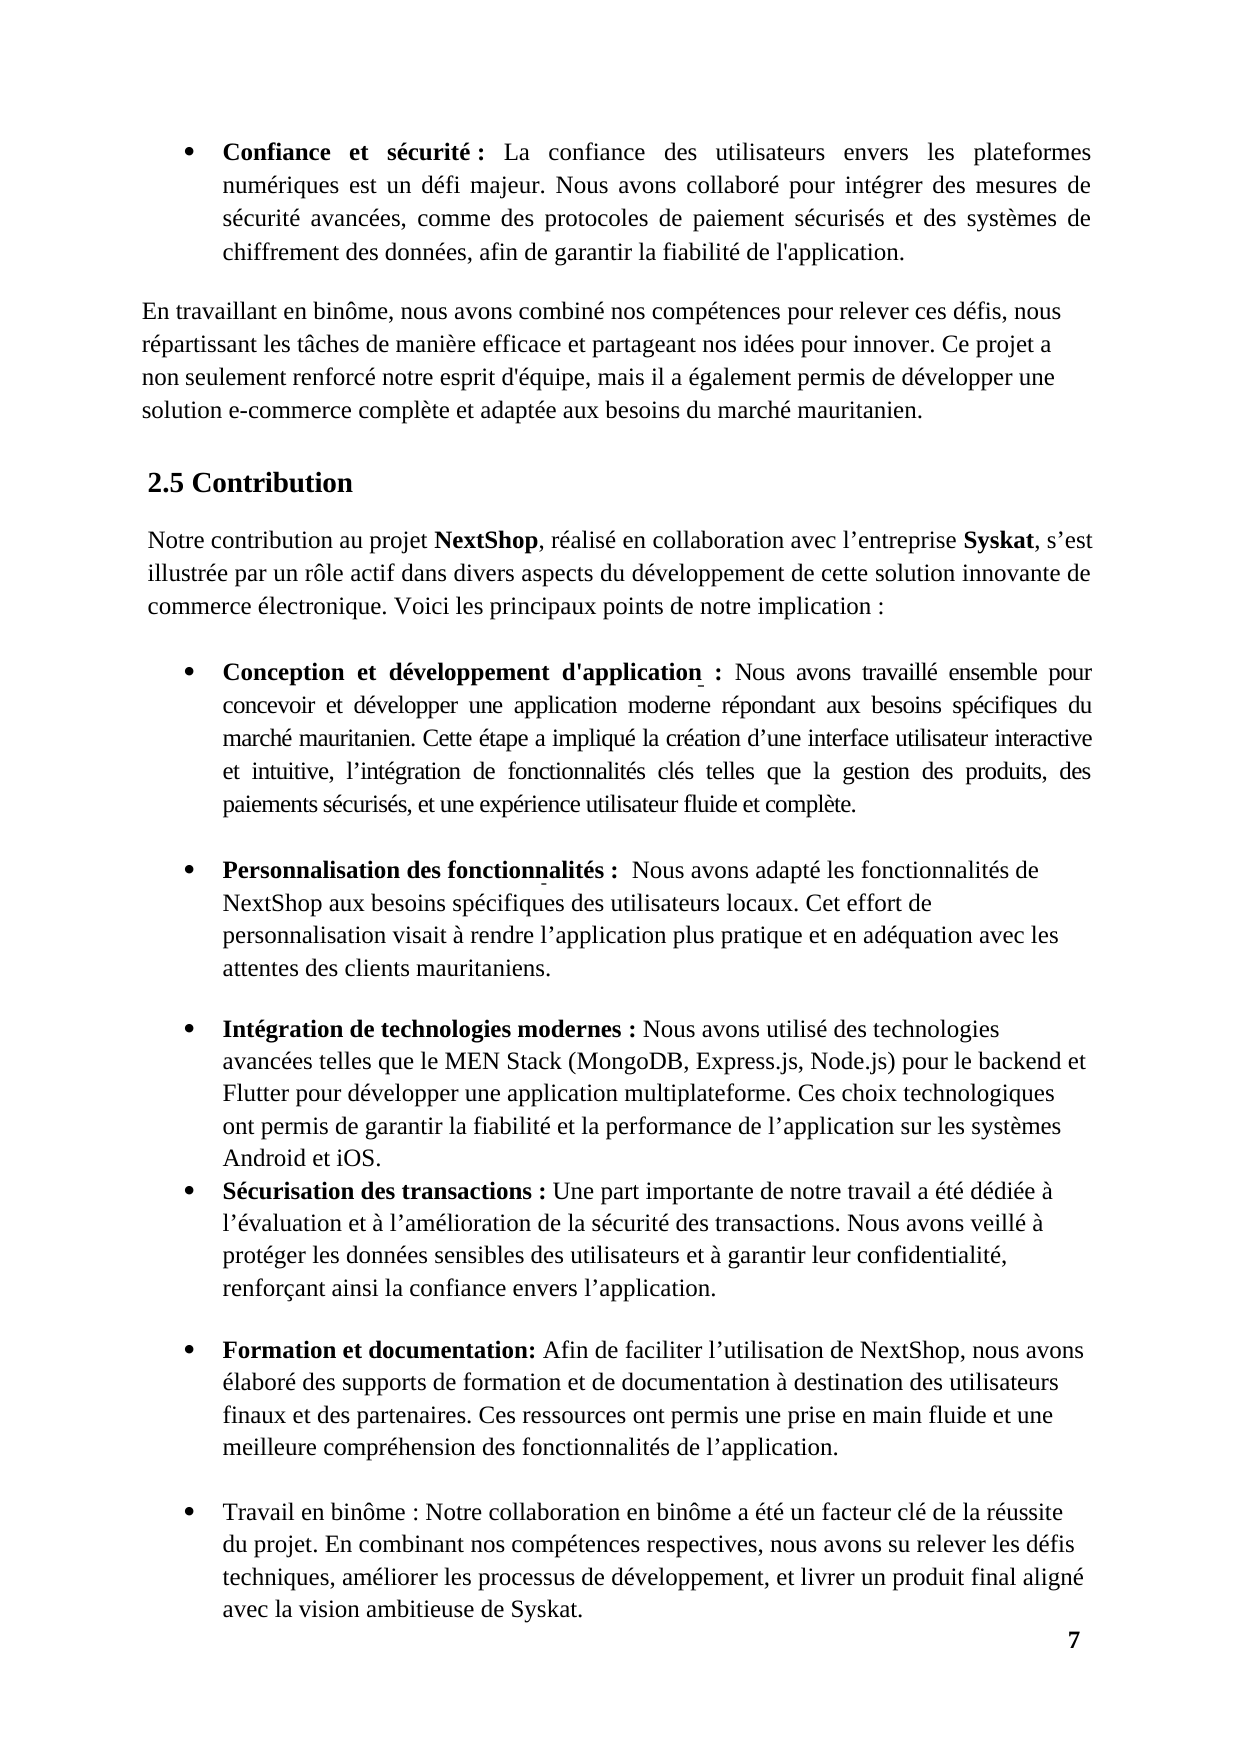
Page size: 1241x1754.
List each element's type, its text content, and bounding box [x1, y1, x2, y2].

list Travail en binôme : Notre collaboration en binôme a été un facteur clé de la réussite du projet. En combinant nos compétences respectives, nous avons su relever les défis techniques, améliorer les processus de développement, et livrer un produit final aligné avec la vision ambitieuse de Syskat. [185, 1497, 1093, 1623]
text non seulement renforcé notre esprit d'équipe, mais il a également permis de développer une [4, 362, 1092, 391]
subtitle Contribution [147, 466, 1234, 499]
list Confiance et sécurité : La confiance des utilisateurs envers les plateformes numériques est un défi majeur. Nous avons collaboré pour intégrer des mesures de sécurité avancées, comme des protocoles de paiement sécurisés et des systèmes de chiffrement des données, afin de garantir la fiabilité de l'application. [185, 137, 1092, 265]
list Personnalisation des fonctionnalités : Nous avons adapté les fonctionnalités de NextShop aux besoins spécifiques des utilisateurs locaux. Cet effort de personnalisation visait à rendre l’application plus pratique et en adéquation avec les attentes des clients mauritaniens. [185, 855, 1093, 981]
text répartissant les tâches de manière efficace et partageant nos idées pour innover. Ce projet a [4, 329, 1092, 358]
text solution e-commerce complète et adaptée aux besoins du marché mauritanien. [4, 395, 1092, 424]
list Intégration de technologies modernes : Nous avons utilisé des technologies avancées telles que le MEN Stack (MongoDB, Express.js, Node.js) pour le backend et Flutter pour développer une application multiplateforme. Ces choix technologiques ont permis de garantir la fiabilité et la performance de l’application sur les systèmes Android et iOS. [185, 1014, 1093, 1172]
list Sécurisation des transactions : Une part importante de notre travail a été dédiée à l’évaluation et à l’amélioration de la sécurité des transactions. Nous avons veillé à protéger les données sensibles des utilisateurs et à garantir leur confidentialité, renforçant ainsi la confiance envers l’application. [185, 1176, 1093, 1302]
text En travaillant en binôme, nous avons combiné nos compétences pour relever ces défis, nous [4, 296, 1092, 325]
list Conception et développement d'application : Nous avons travaillé ensemble pour concevoir et développer une application moderne répondant aux besoins spécifiques du marché mauritanien. Cette étape a impliqué la création d’une interface utilisateur interactive et intuitive, l’intégration de fonctionnalités clés telles que la gestion des produits, des paiements sécurisés, et une expérience utilisateur fluide et complète. [185, 657, 1093, 818]
list Formation et documentation: Afin de faciliter l’utilisation de NextShop, nous avons élaboré des supports de formation et de documentation à destination des utilisateurs finaux et des partenaires. Ces ressources ont permis une prise en main fluide et une meilleure compréhension des fonctionnalités de l’application. [185, 1335, 1093, 1461]
text Notre contribution au projet NextShop, réalisé en collaboration avec l’entreprise Syskat, s’est illustrée par un rôle actif dans divers aspects du développement de cette solution innovante de commerce électronique. Voici les principaux points de notre implication : [147, 525, 1093, 620]
